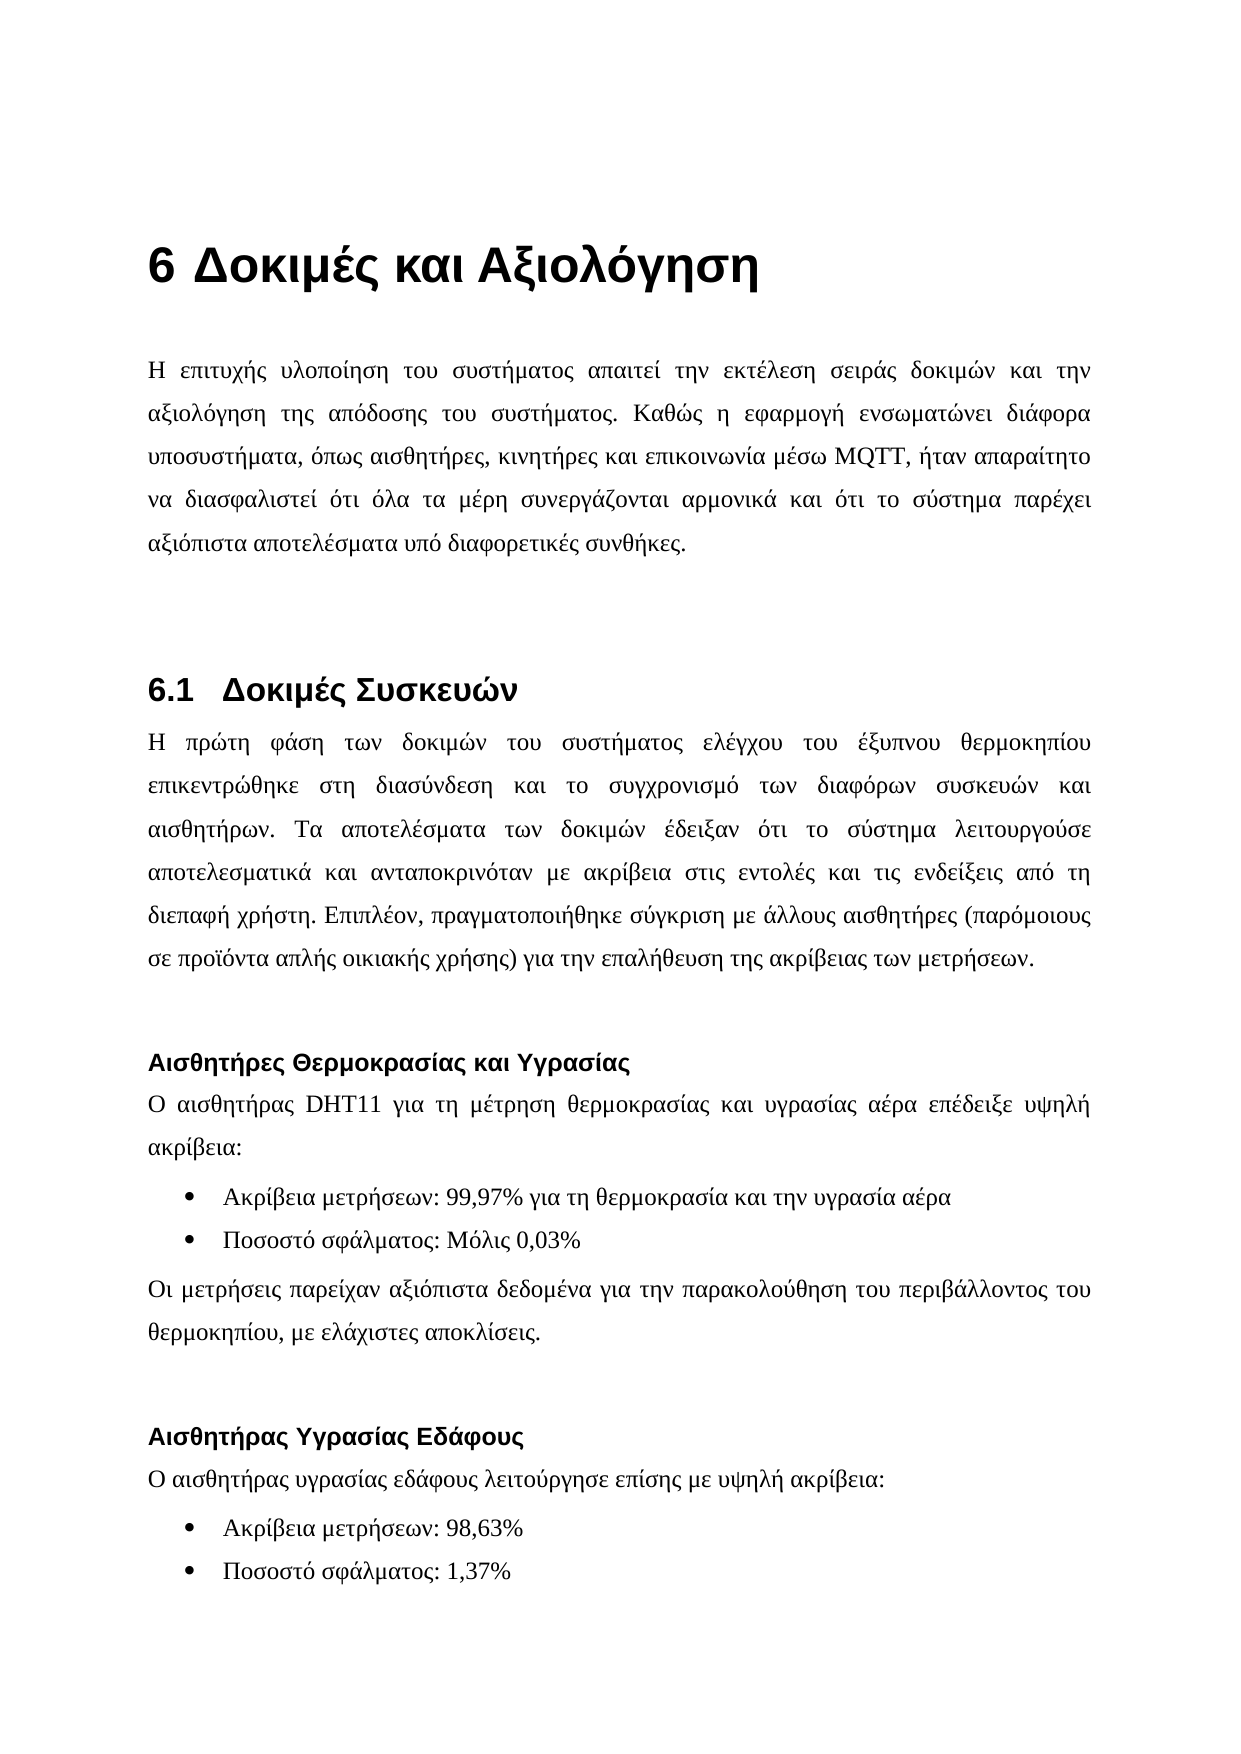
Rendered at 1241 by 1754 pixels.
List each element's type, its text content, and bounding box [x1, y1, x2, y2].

subtitle Δοκιμές Συσκευών [148, 670, 1092, 709]
text Ο αισθητήρας υγρασίας εδάφους λειτούργησε επίσης με υψηλή ακρίβεια: [148, 1464, 1092, 1492]
list Ποσοστό σφάλματος: Μόλις 0,03% [185, 1225, 1092, 1254]
text Η πρώτη φάση των δοκιμών του συστήματος ελέγχου του έξυπνου θερμοκηπίου επικεντρώθηκε στη διασύνδεση και το συγχρονισμό των διαφόρων συσκευών και αισθητήρων. Τα αποτελέσματα των δοκιμών έδειξαν ότι το σύστημα λειτουργούσε αποτελεσματικά και ανταποκρινόταν με ακρίβεια στις εντολές και τις ενδείξεις από τη διεπαφή χρήστη. Επιπλέον, πραγματοποιήθηκε σύγκριση με άλλους αισθητήρες (παρόμοιους σε προϊόντα απλής οικιακής χρήσης) για την επαλήθευση της ακρίβειας των μετρήσεων. [148, 727, 1092, 972]
text Ο αισθητήρας DHT11 για τη μέτρηση θερμοκρασίας και υγρασίας αέρα επέδειξε υψηλή ακρίβεια: [148, 1089, 1092, 1161]
text Οι μετρήσεις παρείχαν αξιόπιστα δεδομένα για την παρακολούθηση του περιβάλλοντος του θερμοκηπίου, με ελάχιστες αποκλίσεις. [148, 1274, 1092, 1346]
subtitle Αισθητήρες Θερμοκρασίας και Υγρασίας [148, 1048, 1092, 1077]
list Ακρίβεια μετρήσεων: 98,63% [185, 1513, 1092, 1542]
text Η επιτυχής υλοποίηση του συστήματος απαιτεί την εκτέλεση σειράς δοκιμών και την αξιολόγηση της απόδοσης του συστήματος. Καθώς η εφαρμογή ενσωματώνει διάφορα υποσυστήματα, όπως αισθητήρες, κινητήρες και επικοινωνία μέσω MQTT, ήταν απαραίτητο να διασφαλιστεί ότι όλα τα μέρη συνεργάζονται αρμονικά και ότι το σύστημα παρέχει αξιόπιστα αποτελέσματα υπό διαφορετικές συνθήκες. [148, 355, 1092, 556]
subtitle Αισθητήρας Υγρασίας Εδάφους [148, 1422, 1092, 1451]
list Ακρίβεια μετρήσεων: 99,97% για τη θερμοκρασία και την υγρασία αέρα [185, 1182, 1092, 1211]
subtitle Δοκιμές και Αξιολόγηση [148, 235, 1092, 293]
list Ποσοστό σφάλματος: 1,37% [185, 1556, 1092, 1585]
